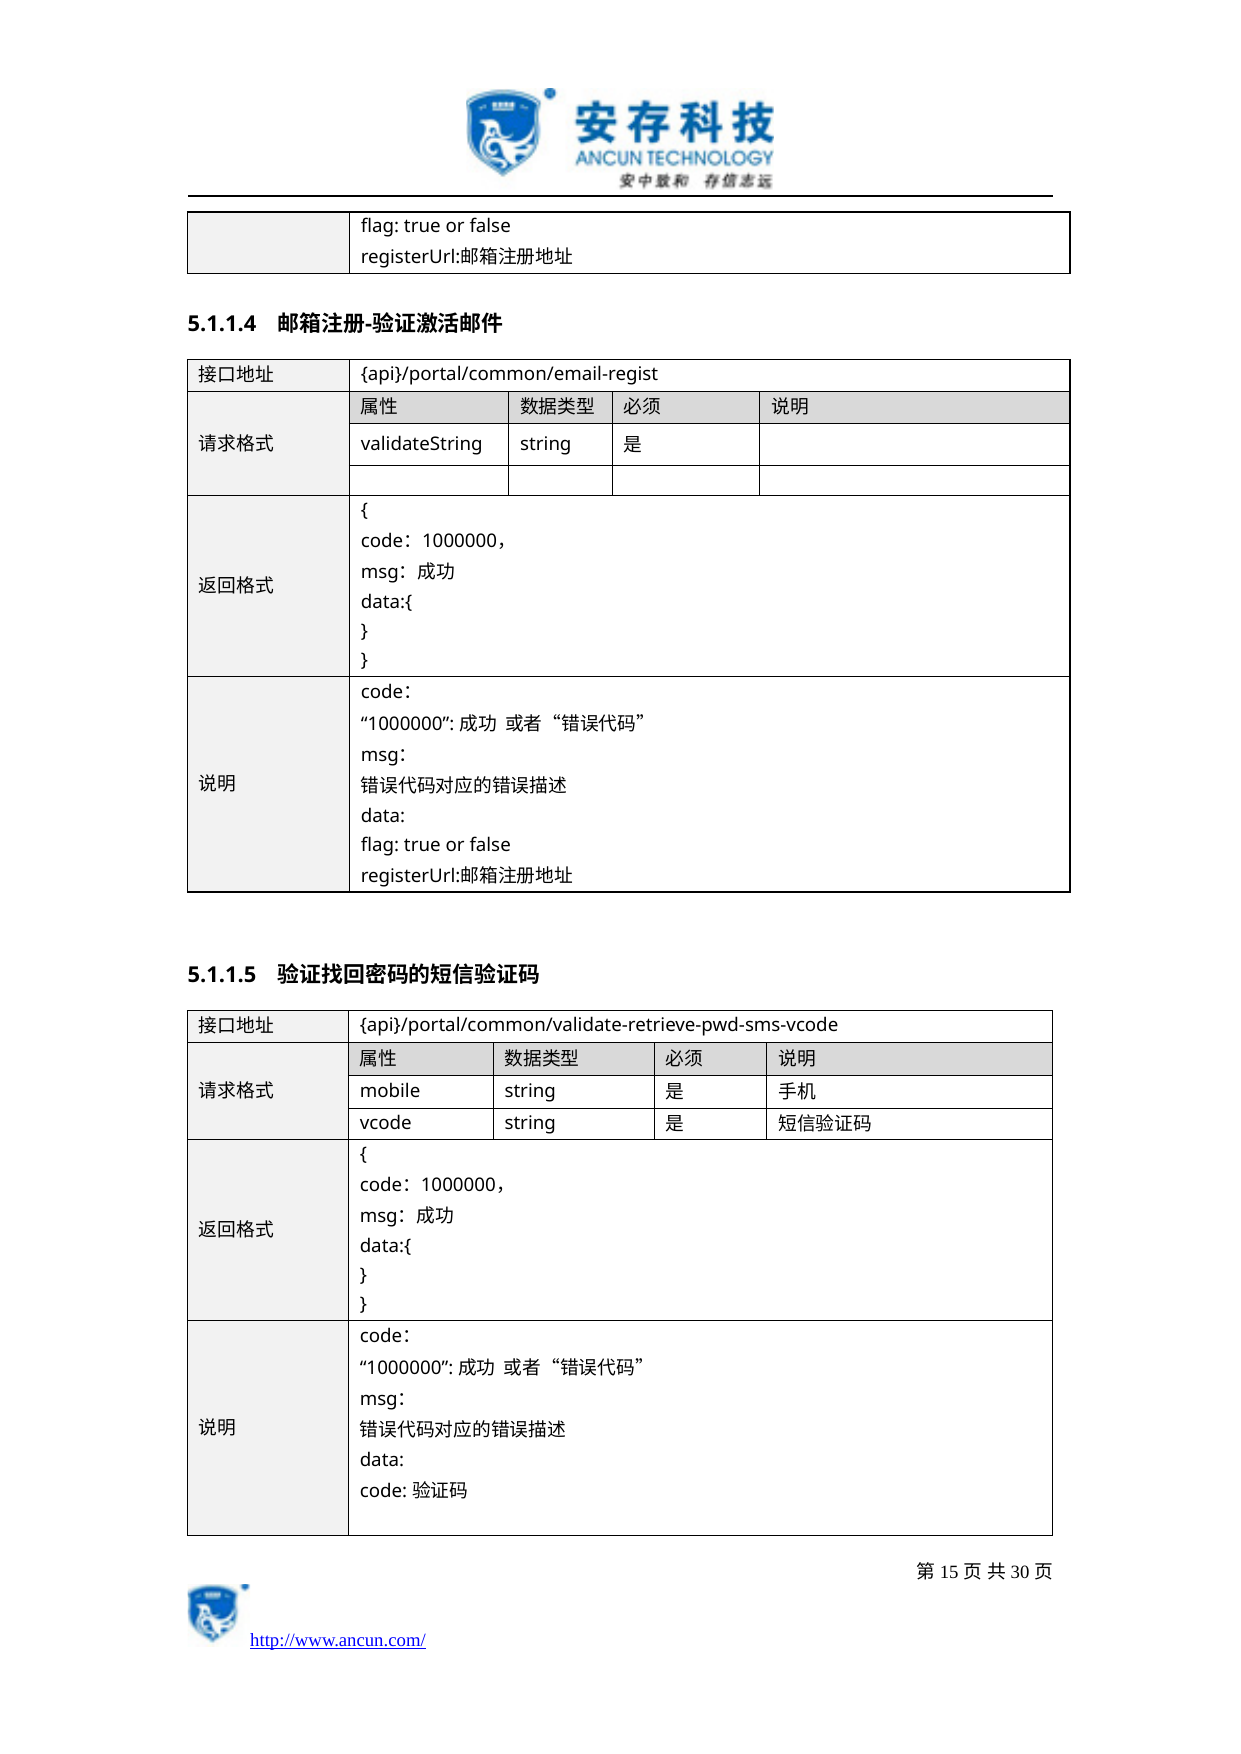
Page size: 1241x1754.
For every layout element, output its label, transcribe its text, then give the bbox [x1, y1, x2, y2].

table_cell 数据类型 [509, 392, 612, 423]
table_cell 说明 [188, 1321, 348, 1535]
table_cell 返回格式 [188, 1140, 348, 1320]
table_cell string [509, 424, 612, 465]
table_cell 短信验证码 [767, 1109, 1052, 1139]
table_cell [350, 466, 508, 495]
table_cell 手机 [767, 1076, 1052, 1107]
table_cell string [494, 1076, 654, 1107]
table_cell [509, 466, 612, 495]
table_header 接口地址 [188, 360, 349, 391]
table_cell 是 [655, 1076, 766, 1107]
table_cell mobile [349, 1076, 493, 1107]
table_cell 数据类型 [494, 1043, 654, 1075]
subtitle 邮箱注册-验证激活邮件 [187, 306, 1053, 338]
table_cell 请求格式 [188, 392, 349, 495]
table_cell 请求格式 [188, 1043, 348, 1139]
picture [466, 88, 774, 194]
table_cell code： “1000000”: 成功 或者“错误代码” msg： 错误代码对应的错误描述 data: flag: true or false registerUrl:邮箱注册地址 [350, 213, 1069, 273]
table_cell 属性 [349, 1043, 493, 1075]
table_cell { code：1000000， msg：成功 data:{ } } [350, 496, 1069, 676]
table_cell [760, 466, 1069, 495]
table_cell 说明 [188, 213, 349, 273]
table_cell code： “1000000”: 成功 或者“错误代码” msg： 错误代码对应的错误描述 data: code: 验证码 [349, 1321, 1052, 1535]
table_header 接口地址 [188, 1011, 348, 1042]
table_cell 是 [613, 424, 759, 465]
table_cell validateString [350, 424, 508, 465]
table_cell 必须 [655, 1043, 766, 1075]
table_cell [760, 424, 1069, 465]
table_cell code： “1000000”: 成功 或者“错误代码” msg： 错误代码对应的错误描述 data: flag: true or false registerUrl:邮箱注册地址 [350, 677, 1069, 891]
table_cell 属性 [350, 392, 508, 423]
table_cell 返回格式 [188, 496, 349, 676]
table_cell 必须 [613, 392, 759, 423]
picture [187, 1584, 251, 1647]
table_cell 是 [655, 1109, 766, 1139]
table_cell vcode [349, 1109, 493, 1139]
table_header {api}/portal/common/validate-retrieve-pwd-sms-vcode [349, 1011, 1052, 1042]
table_cell 说明 [760, 392, 1069, 423]
table_cell [613, 466, 759, 495]
table_cell 说明 [767, 1043, 1052, 1075]
subtitle 验证找回密码的短信验证码 [187, 957, 1053, 989]
table_cell string [494, 1109, 654, 1139]
table_cell 说明 [188, 677, 349, 891]
table_cell { code：1000000， msg：成功 data:{ } } [349, 1140, 1052, 1320]
table_header {api}/portal/common/email-regist [350, 360, 1069, 391]
